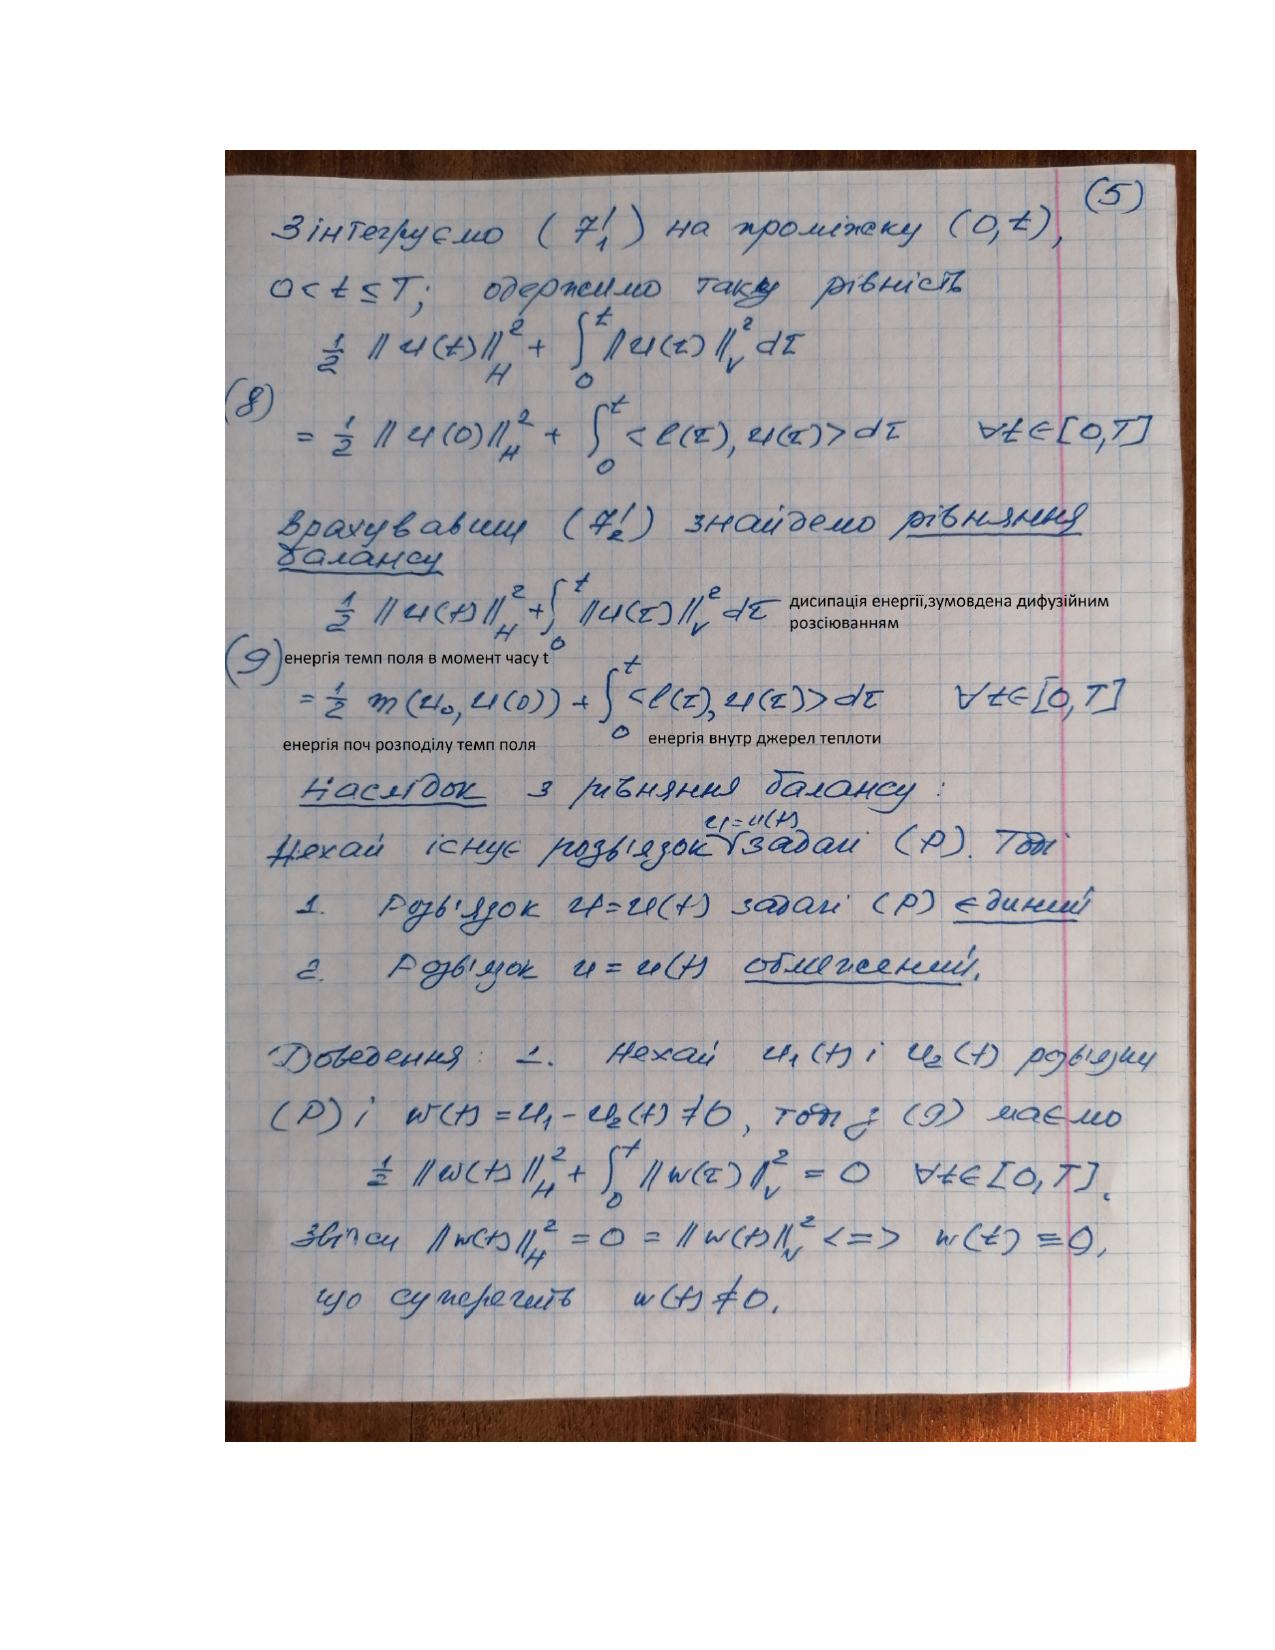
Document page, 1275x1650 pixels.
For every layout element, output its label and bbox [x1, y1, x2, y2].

picture [225, 150, 1197, 1442]
